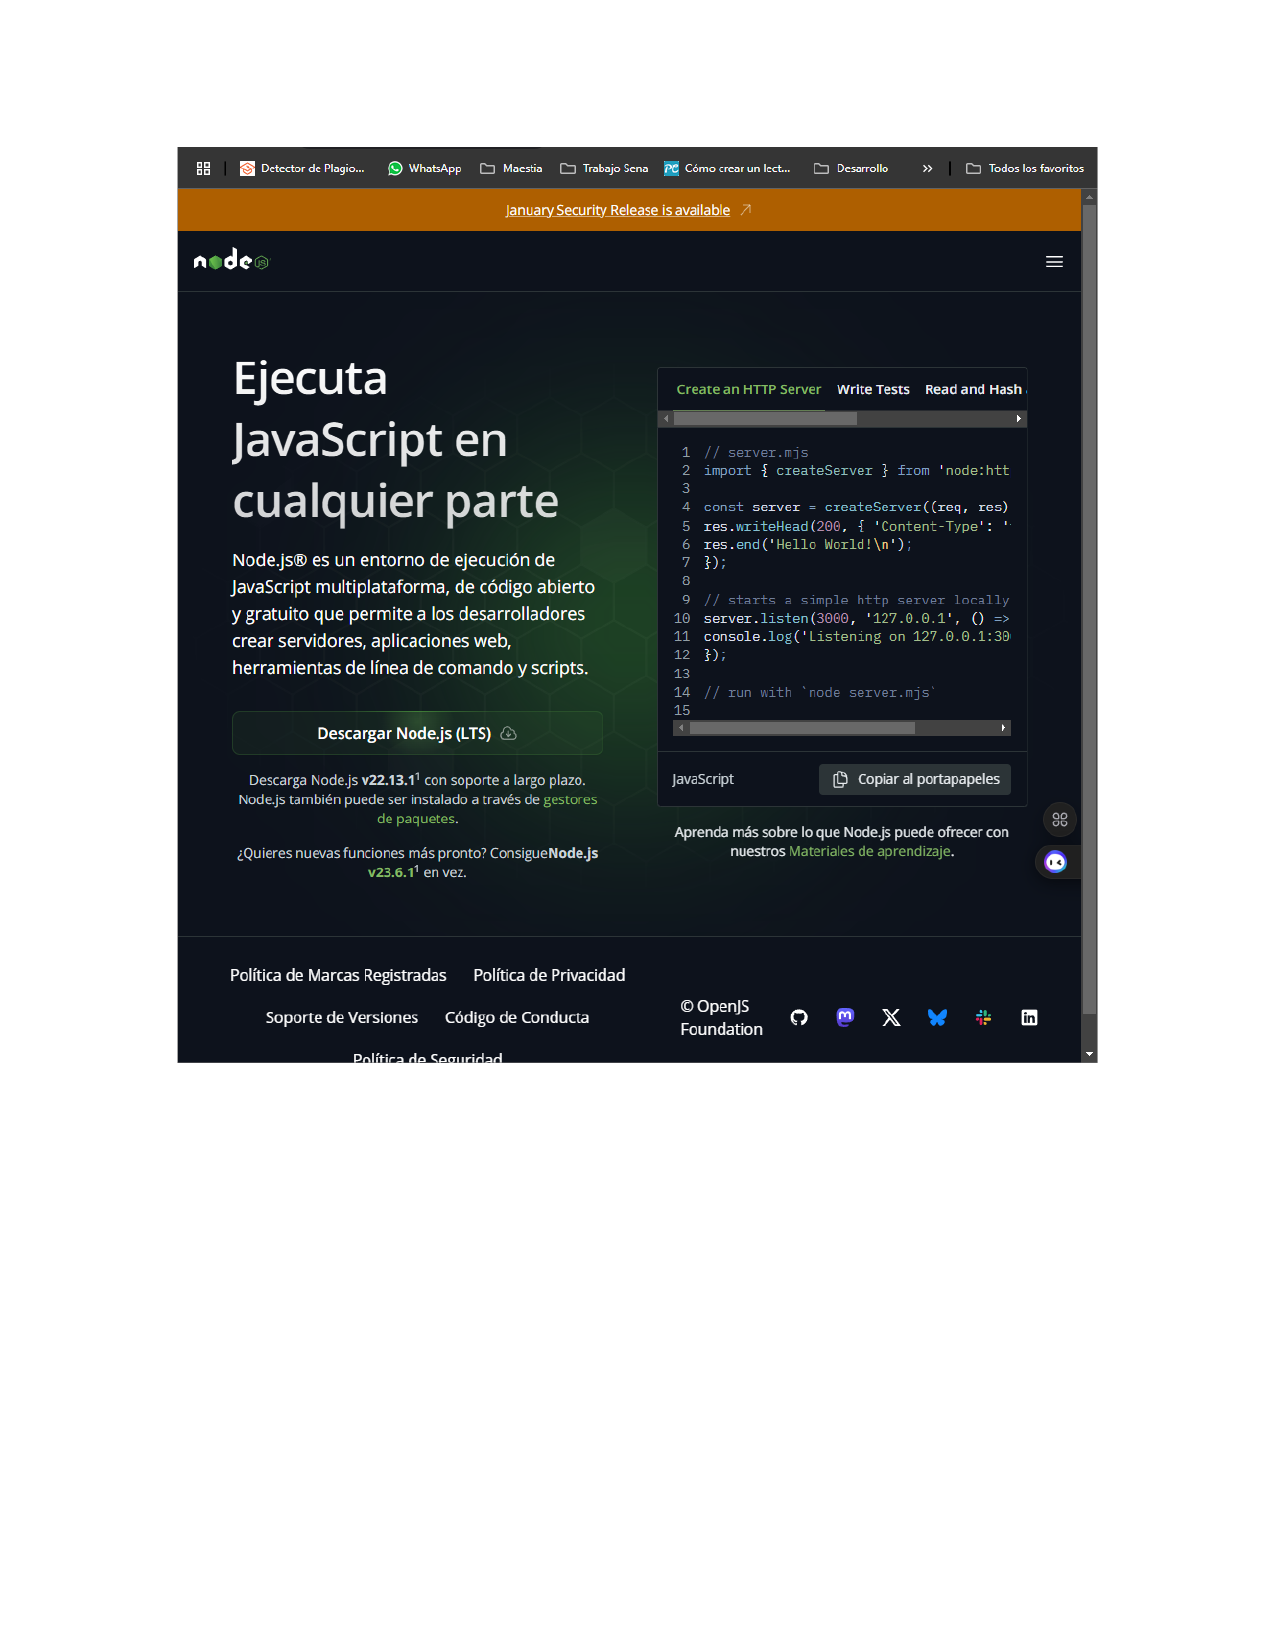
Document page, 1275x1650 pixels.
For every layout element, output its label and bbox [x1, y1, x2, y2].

picture [177, 147, 1098, 1063]
